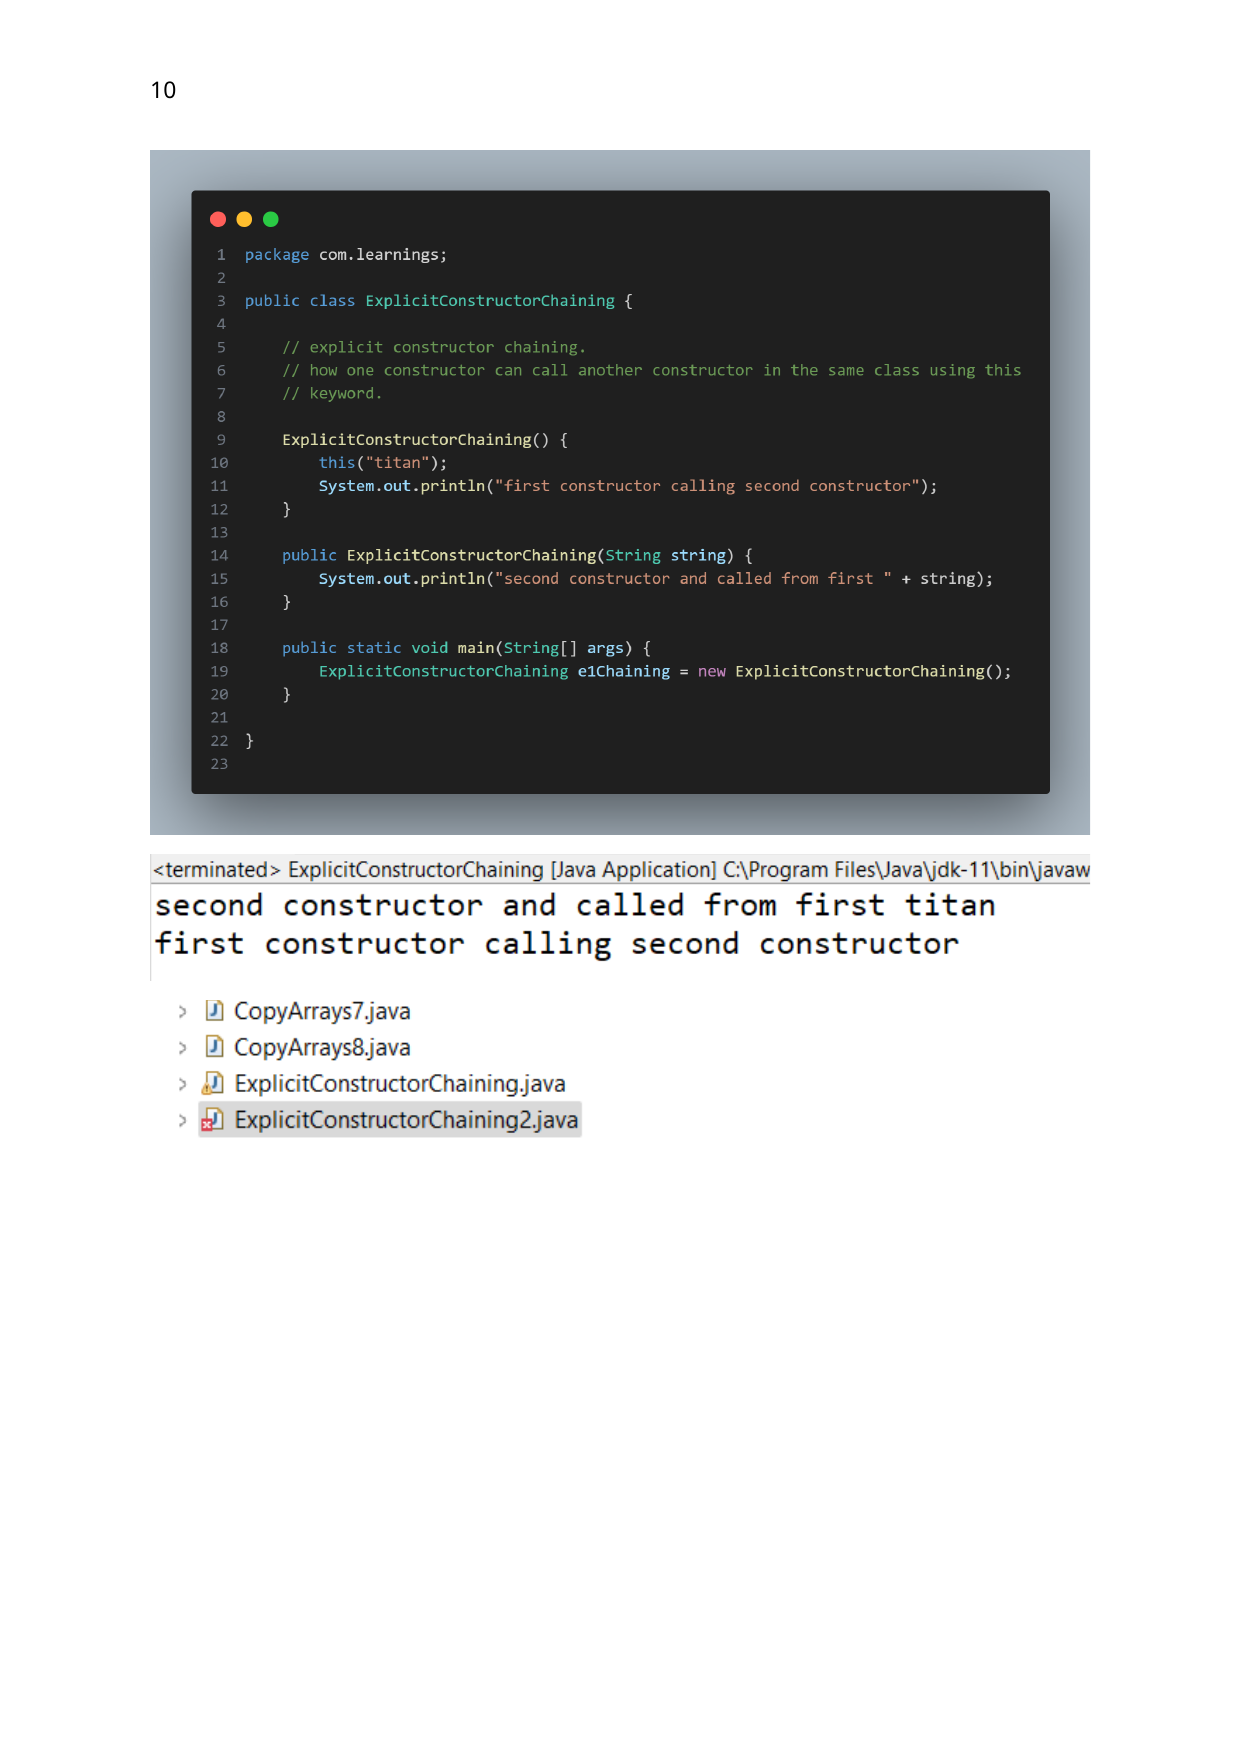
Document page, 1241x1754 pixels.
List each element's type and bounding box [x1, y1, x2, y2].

picture [150, 150, 1091, 835]
picture [150, 1000, 600, 1144]
picture [150, 854, 1091, 981]
